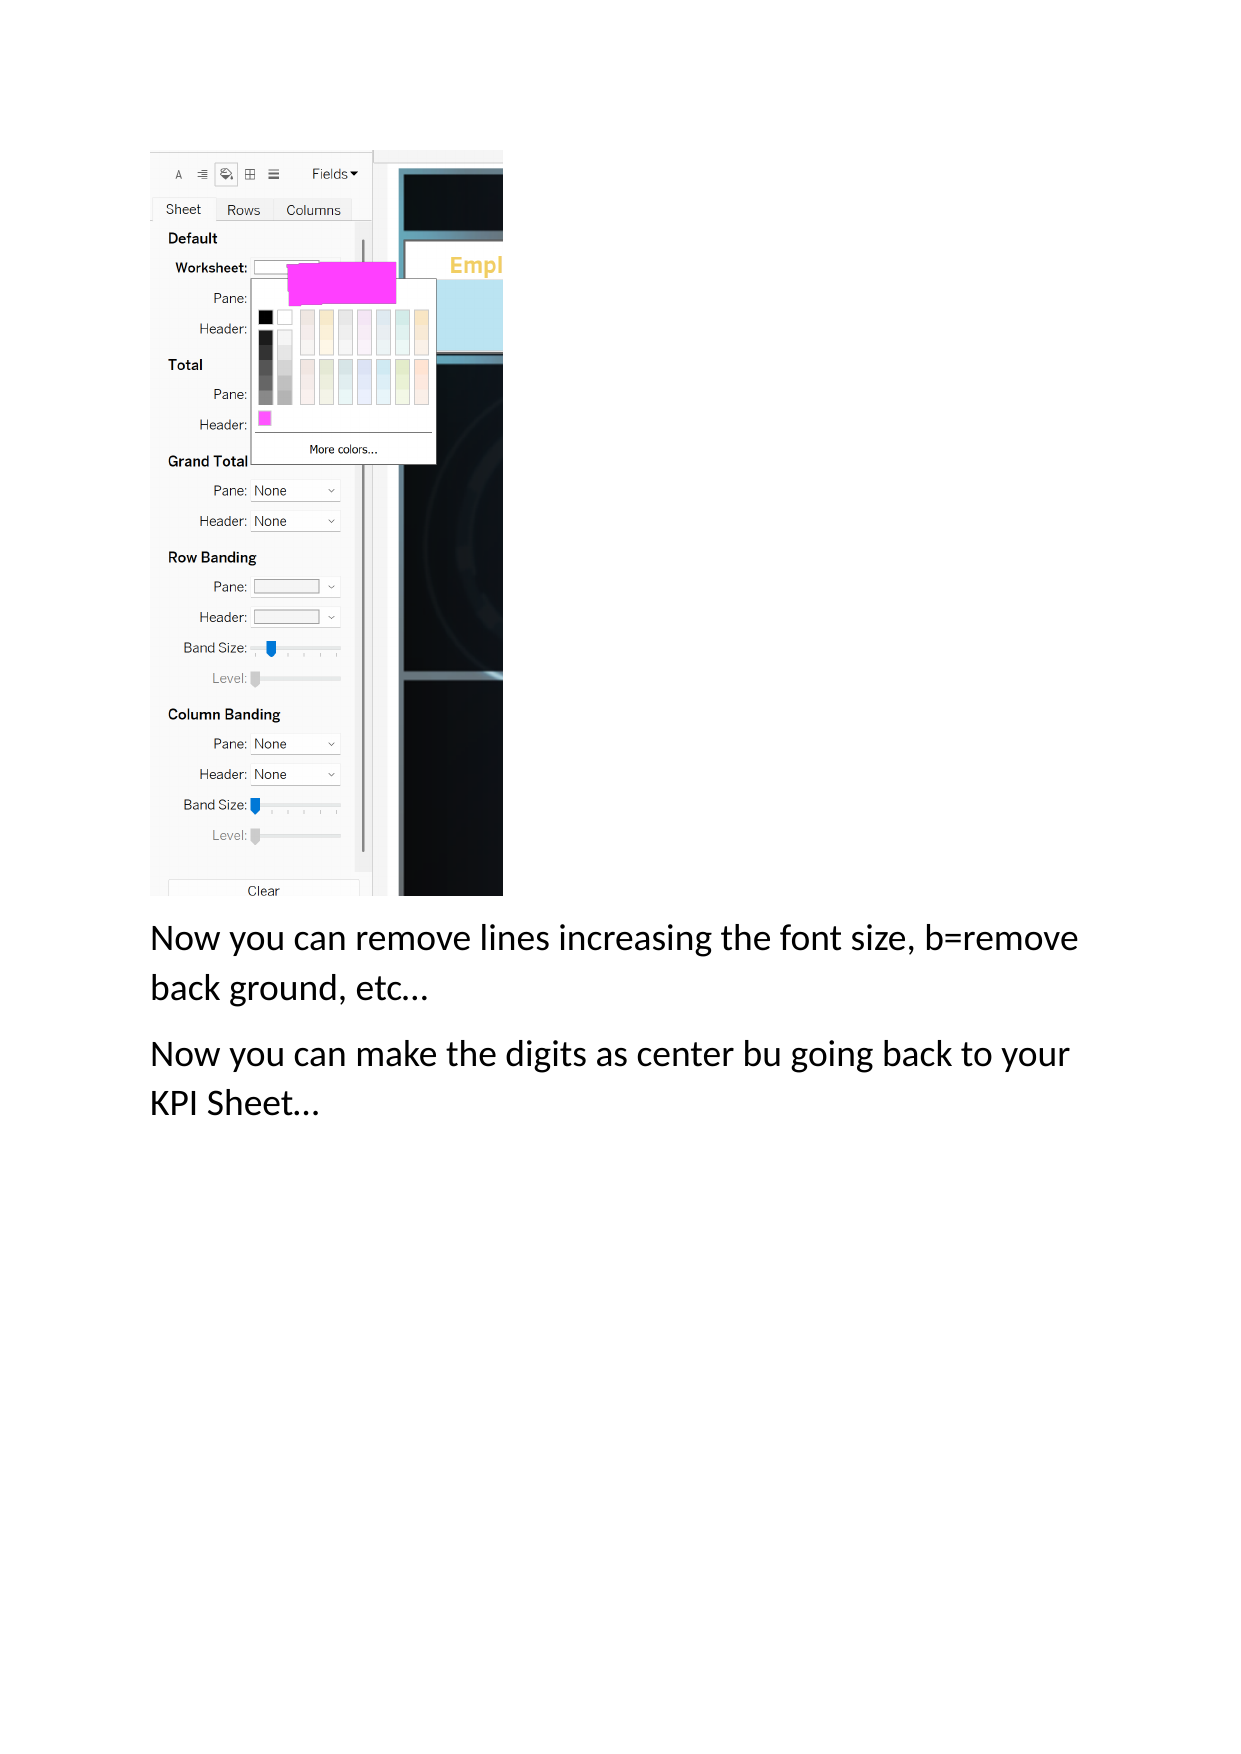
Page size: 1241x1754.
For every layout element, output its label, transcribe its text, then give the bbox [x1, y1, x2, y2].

picture [150, 150, 503, 896]
text Now you can remove lines increasing the font size, b=remove back ground, etc… [150, 914, 1090, 1009]
text Now you can make the digits as center bu going back to your KPI Sheet… [150, 1030, 1090, 1125]
